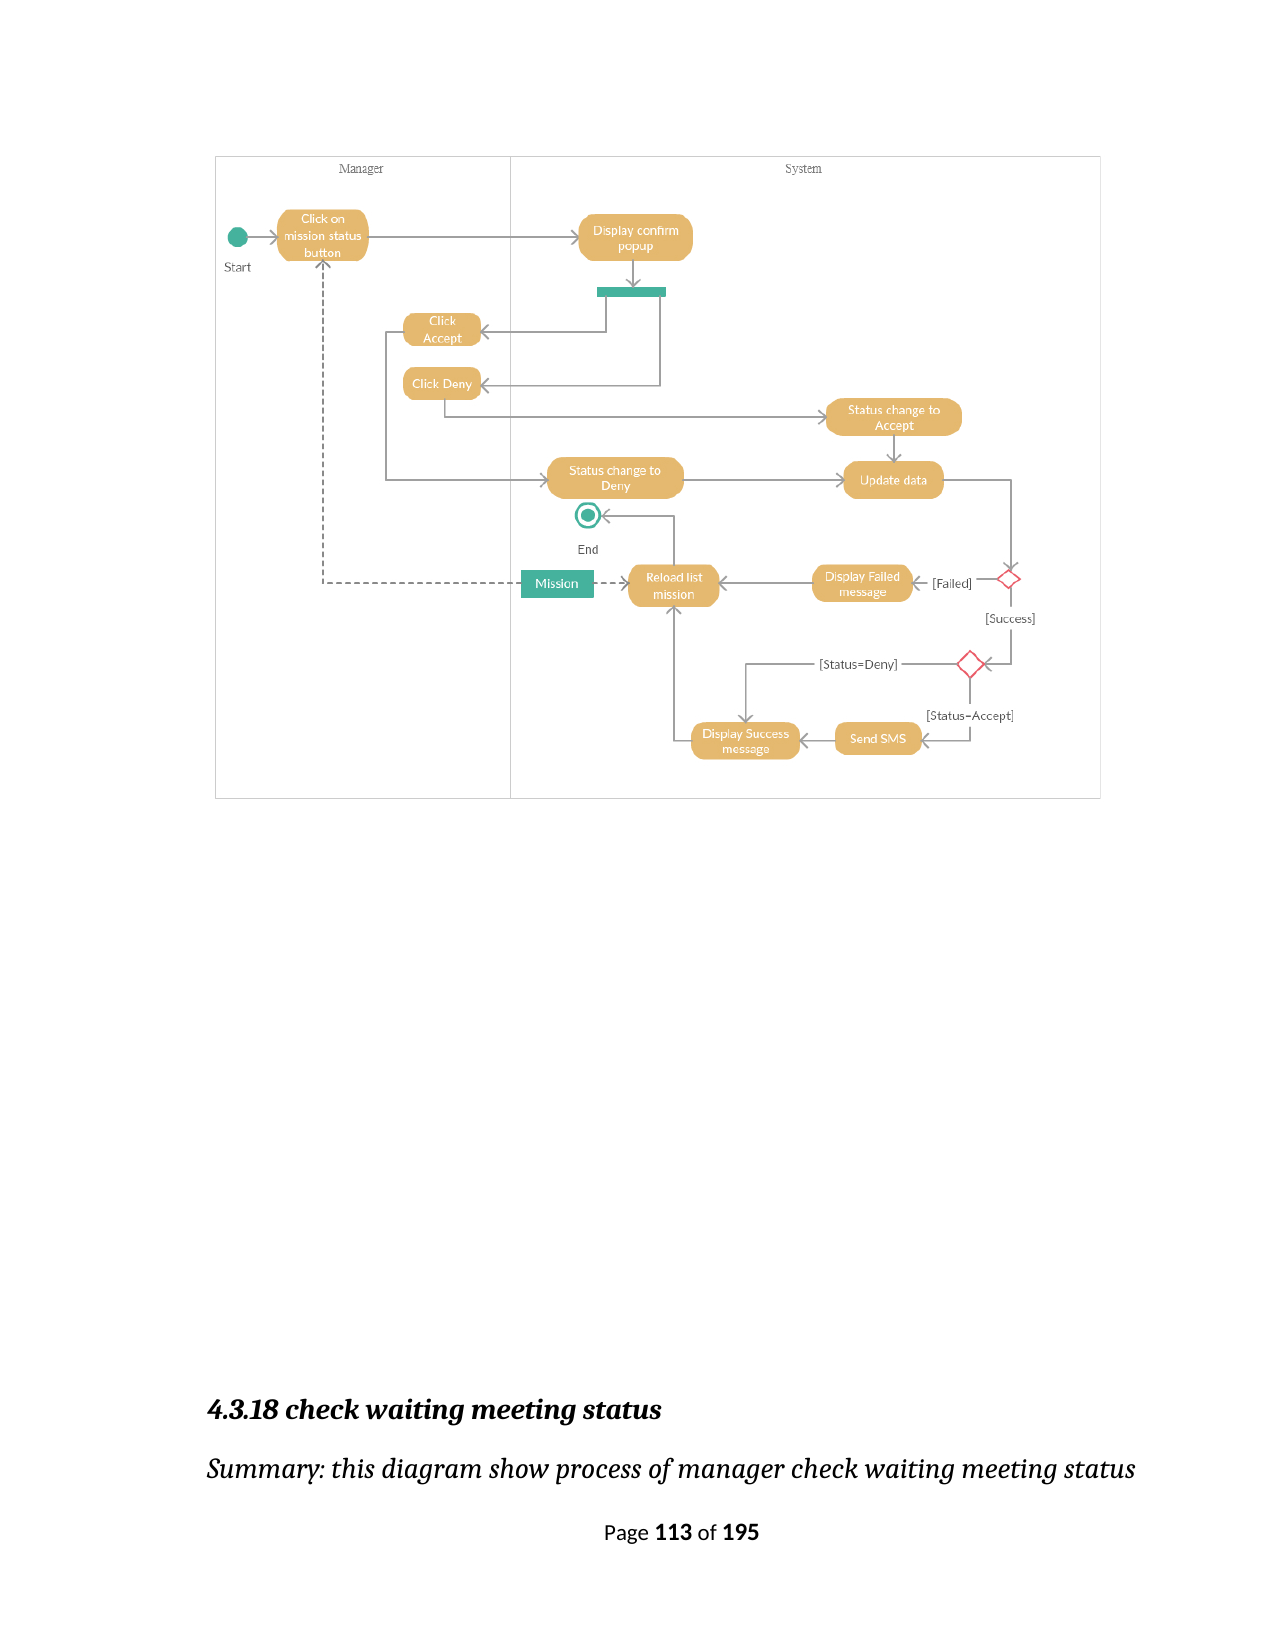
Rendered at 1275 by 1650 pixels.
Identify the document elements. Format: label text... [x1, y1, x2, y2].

text Summary: this diagram show process of manager check waiting meeting status [207, 1453, 1157, 1486]
text 4.3.18 check waiting meeting status [207, 1393, 1157, 1427]
picture [206, 147, 1105, 807]
